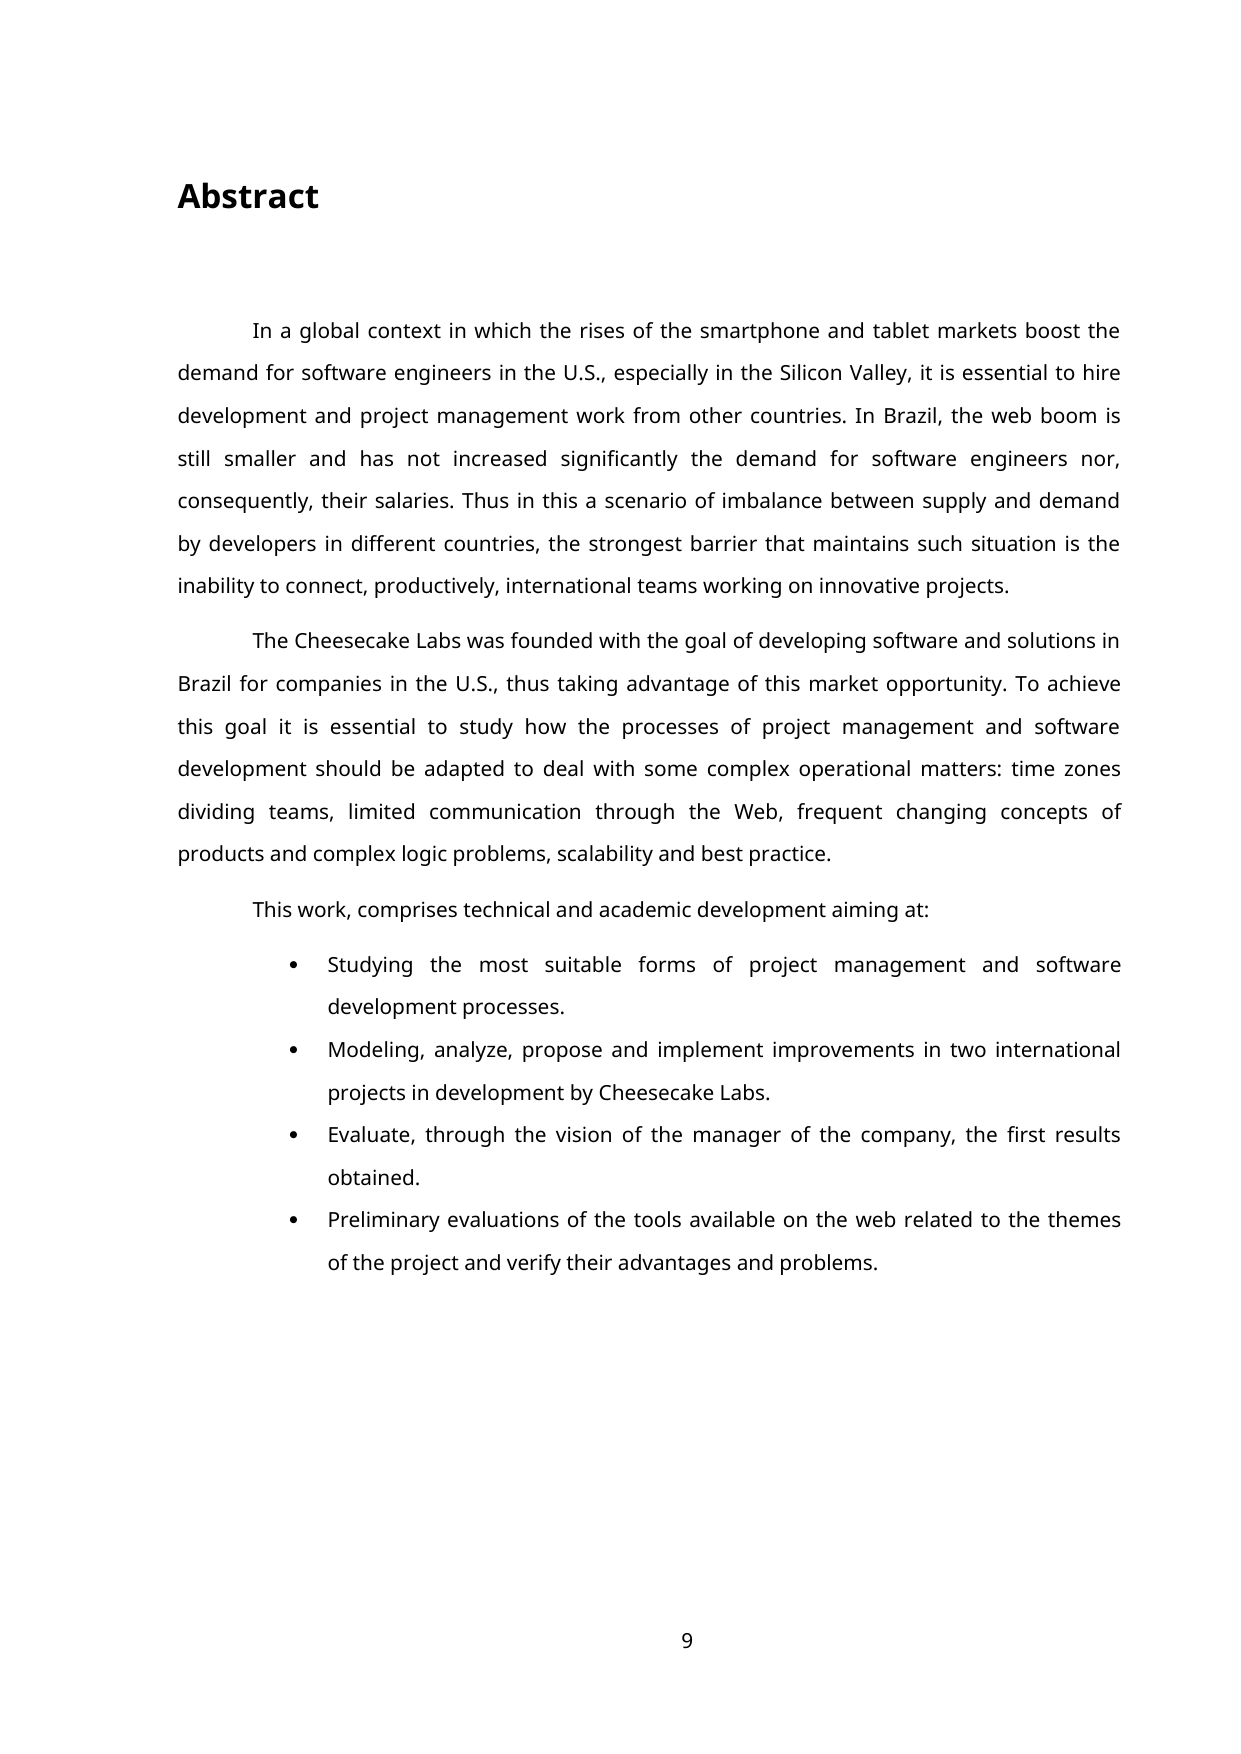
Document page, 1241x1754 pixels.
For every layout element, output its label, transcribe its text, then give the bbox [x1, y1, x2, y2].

text Abstract [177, 173, 1122, 218]
list Studying the most suitable forms of project management and software development processes. [290, 950, 1122, 1021]
list Evaluate, through the vision of the manager of the company, the first results obtained. [290, 1120, 1122, 1191]
list Modeling, analyze, propose and implement improvements in two international projects in development by Cheesecake Labs. [290, 1035, 1122, 1106]
text The Cheesecake Labs was founded with the goal of developing software and solutions in Brazil for companies in the U.S., thus taking advantage of this market opportunity. To achieve this goal it is essential to study how the processes of project management and software development should be adapted to deal with some complex operational matters: time zones dividing teams, limited communication through the Web, frequent changing concepts of products and complex logic problems, scalability and best practice. [177, 627, 1122, 868]
text This work, comprises technical and academic development aiming at: [177, 895, 1122, 923]
text In a global context in which the rises of the smartphone and tablet markets boost the demand for software engineers in the U.S., especially in the Silicon Valley, it is essential to hire development and project management work from other countries. In Brazil, the web boom is still smaller and has not increased significantly the demand for software engineers nor, consequently, their salaries. Thus in this a scenario of imbalance between supply and demand by developers in different countries, the strongest barrier that maintains such situation is the inability to connect, productively, international teams working on innovative projects. [177, 316, 1122, 600]
list Preliminary evaluations of the tools available on the web related to the themes of the project and verify their advantages and problems. [290, 1205, 1122, 1276]
